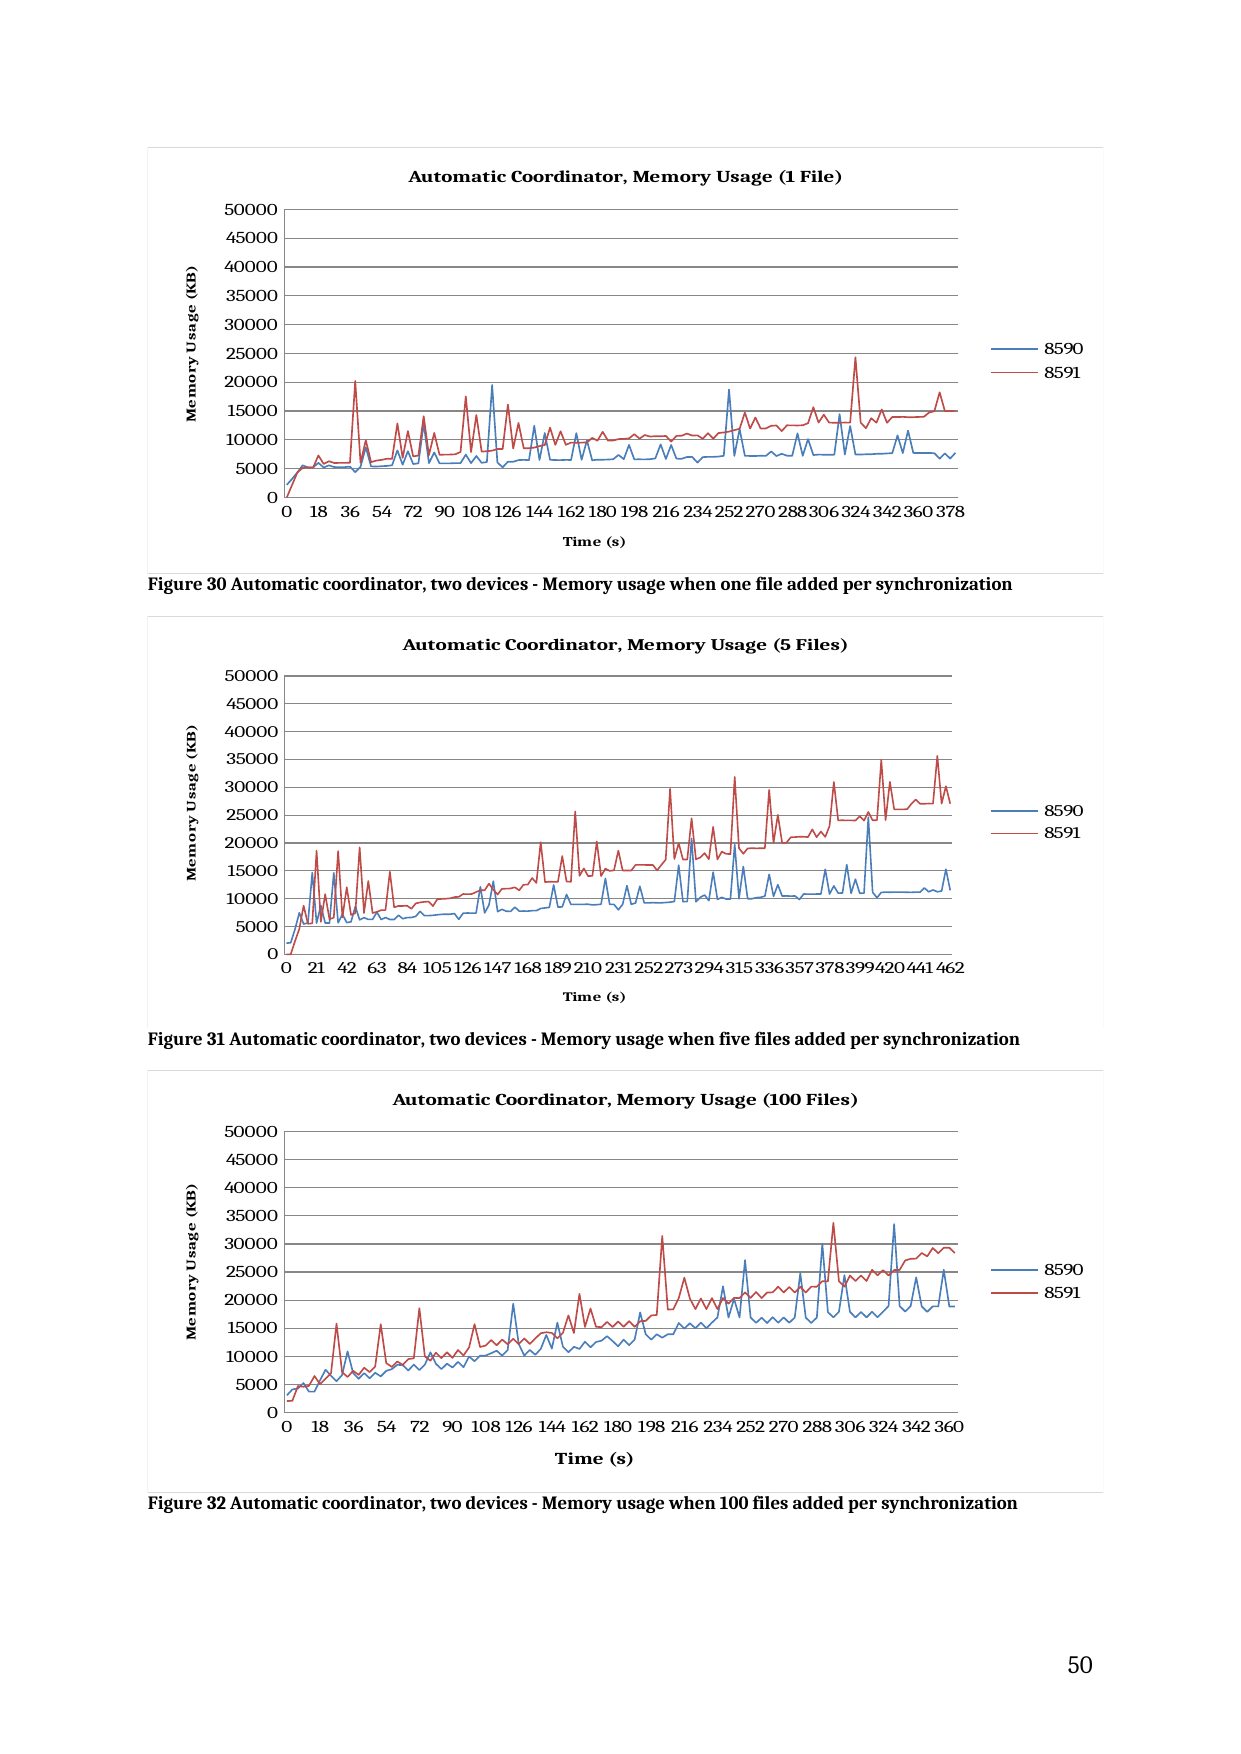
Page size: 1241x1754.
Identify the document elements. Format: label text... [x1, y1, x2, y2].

text Figure 30 Automatic coordinator, two devices - Memory usage when one file added per synchronization [148, 574, 1092, 595]
text Figure 31 Automatic coordinator, two devices - Memory usage when five files added per synchronization [148, 1028, 1092, 1049]
text Figure 32 Automatic coordinator, two devices - Memory usage when 100 files added per synchronization [148, 1493, 1092, 1514]
